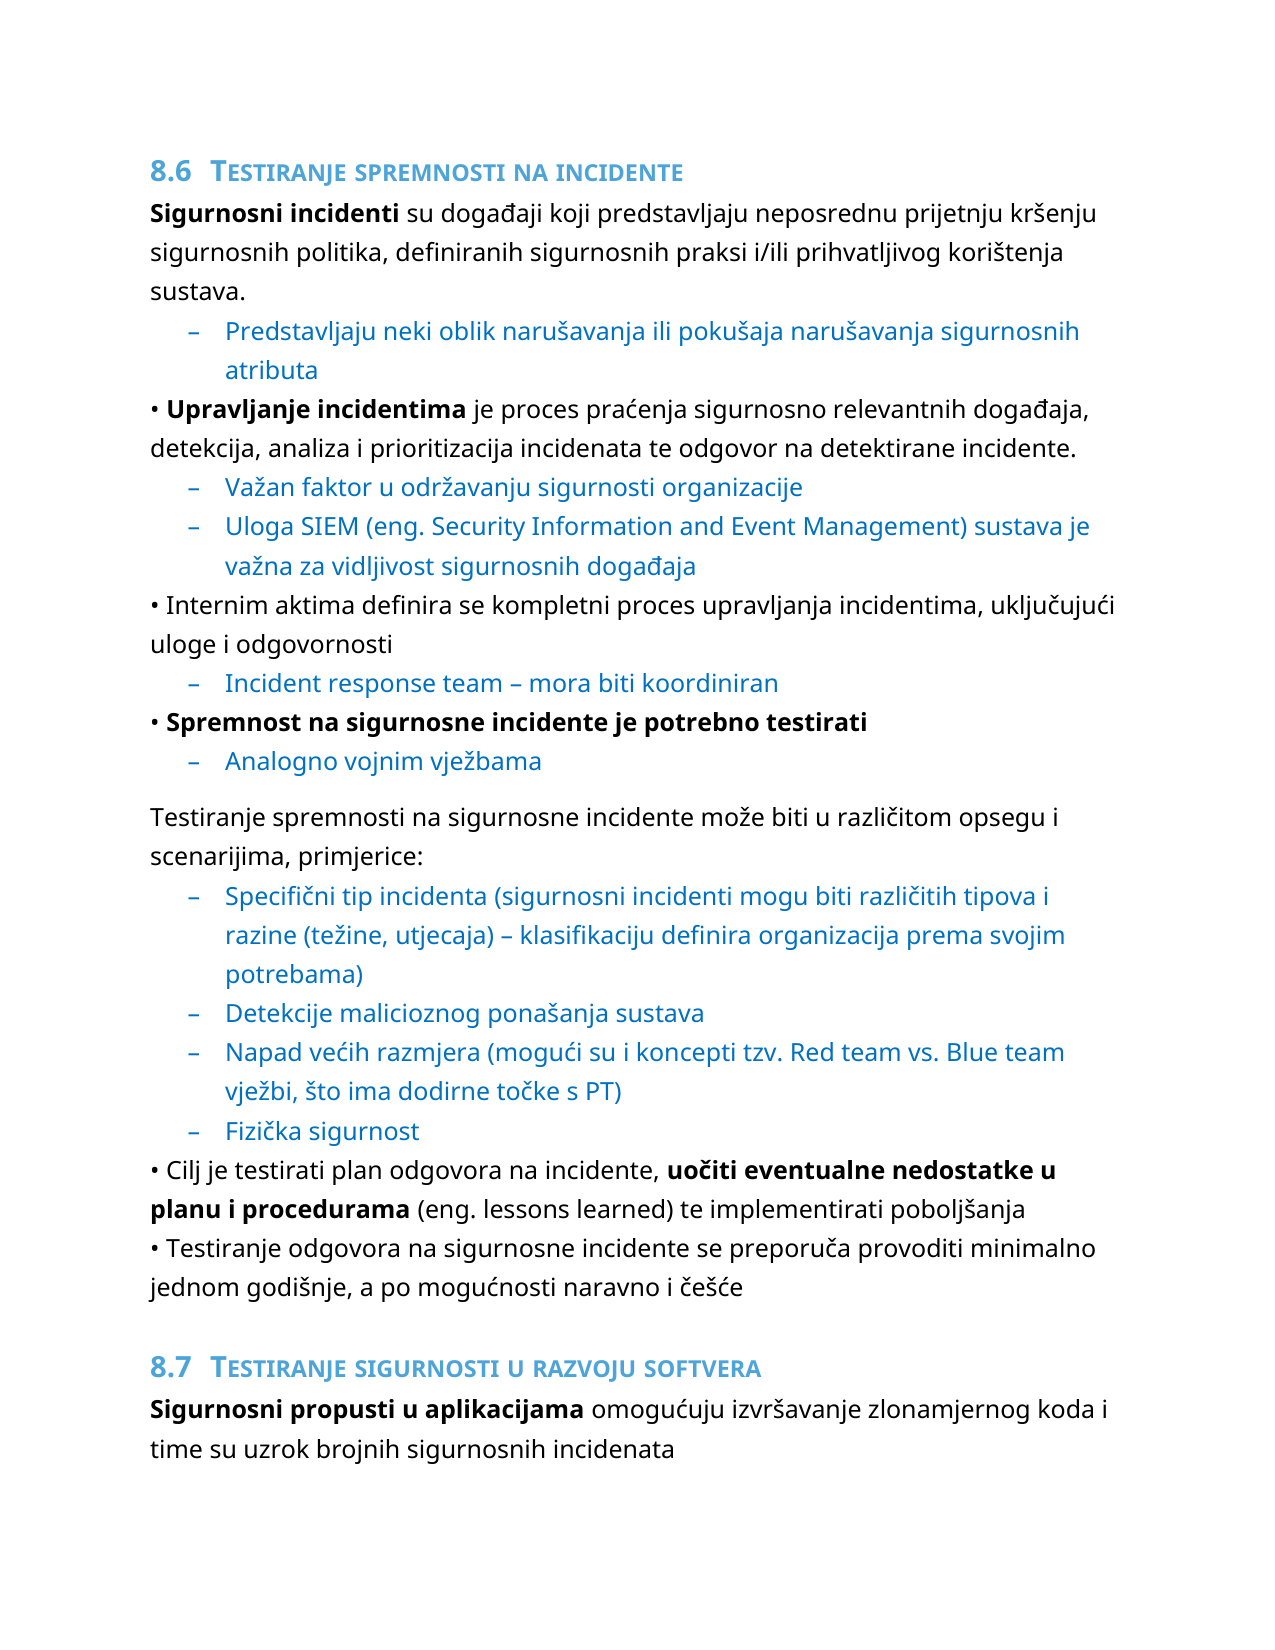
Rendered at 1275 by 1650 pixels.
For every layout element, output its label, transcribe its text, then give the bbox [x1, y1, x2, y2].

list Analogno vojnim vježbama [187, 744, 1125, 778]
text • Spremnost na sigurnosne incidente je potrebno testirati [150, 705, 1125, 739]
text Testiranje spremnosti na sigurnosne incidente može biti u različitom opsegu i scenarijima, primjerice: [150, 800, 1125, 873]
subtitle Testiranje spremnosti na incidente [150, 150, 1125, 190]
subtitle Testiranje sigurnosti u razvoju softvera [150, 1346, 1125, 1386]
text • Upravljanje incidentima je proces praćenja sigurnosno relevantnih događaja, detekcija, analiza i prioritizacija incidenata te odgovor na detektirane incidente. [150, 391, 1125, 465]
list Specifični tip incidenta (sigurnosni incidenti mogu biti različitih tipova i razine (težine, utjecaja) – klasifikaciju definira organizacija prema svojim potrebama) [187, 878, 1125, 991]
list Incident response team – mora biti koordiniran [187, 666, 1125, 700]
list Fizička sigurnost [187, 1113, 1125, 1147]
list Detekcije malicioznog ponašanja sustava [187, 996, 1125, 1030]
list Napad većih razmjera (mogući su i koncepti tzv. Red team vs. Blue team vježbi, što ima dodirne točke s PT) [187, 1035, 1125, 1108]
list Važan faktor u održavanju sigurnosti organizacije [187, 470, 1125, 504]
text • Internim aktima definira se kompletni proces upravljanja incidentima, uključujući uloge i odgovornosti [150, 587, 1125, 661]
list Predstavljaju neki oblik narušavanja ili pokušaja narušavanja sigurnosnih atributa [187, 313, 1125, 386]
text • Cilj je testirati plan odgovora na incidente, uočiti eventualne nedostatke u planu i procedurama (eng. lessons learned) te implementirati poboljšanja [150, 1152, 1125, 1226]
text Sigurnosni incidenti su događaji koji predstavljaju neposrednu prijetnju kršenju sigurnosnih politika, definiranih sigurnosnih praksi i/ili prihvatljivog korištenja sustava. [150, 196, 1125, 308]
text • Testiranje odgovora na sigurnosne incidente se preporuča provoditi minimalno jednom godišnje, a po mogućnosti naravno i češće [150, 1231, 1125, 1304]
text Sigurnosni propusti u aplikacijama omogućuju izvršavanje zlonamjernog koda i time su uzrok brojnih sigurnosnih incidenata [150, 1392, 1125, 1465]
list Uloga SIEM (eng. Security Information and Event Management) sustava je važna za vidljivost sigurnosnih događaja [187, 509, 1125, 582]
